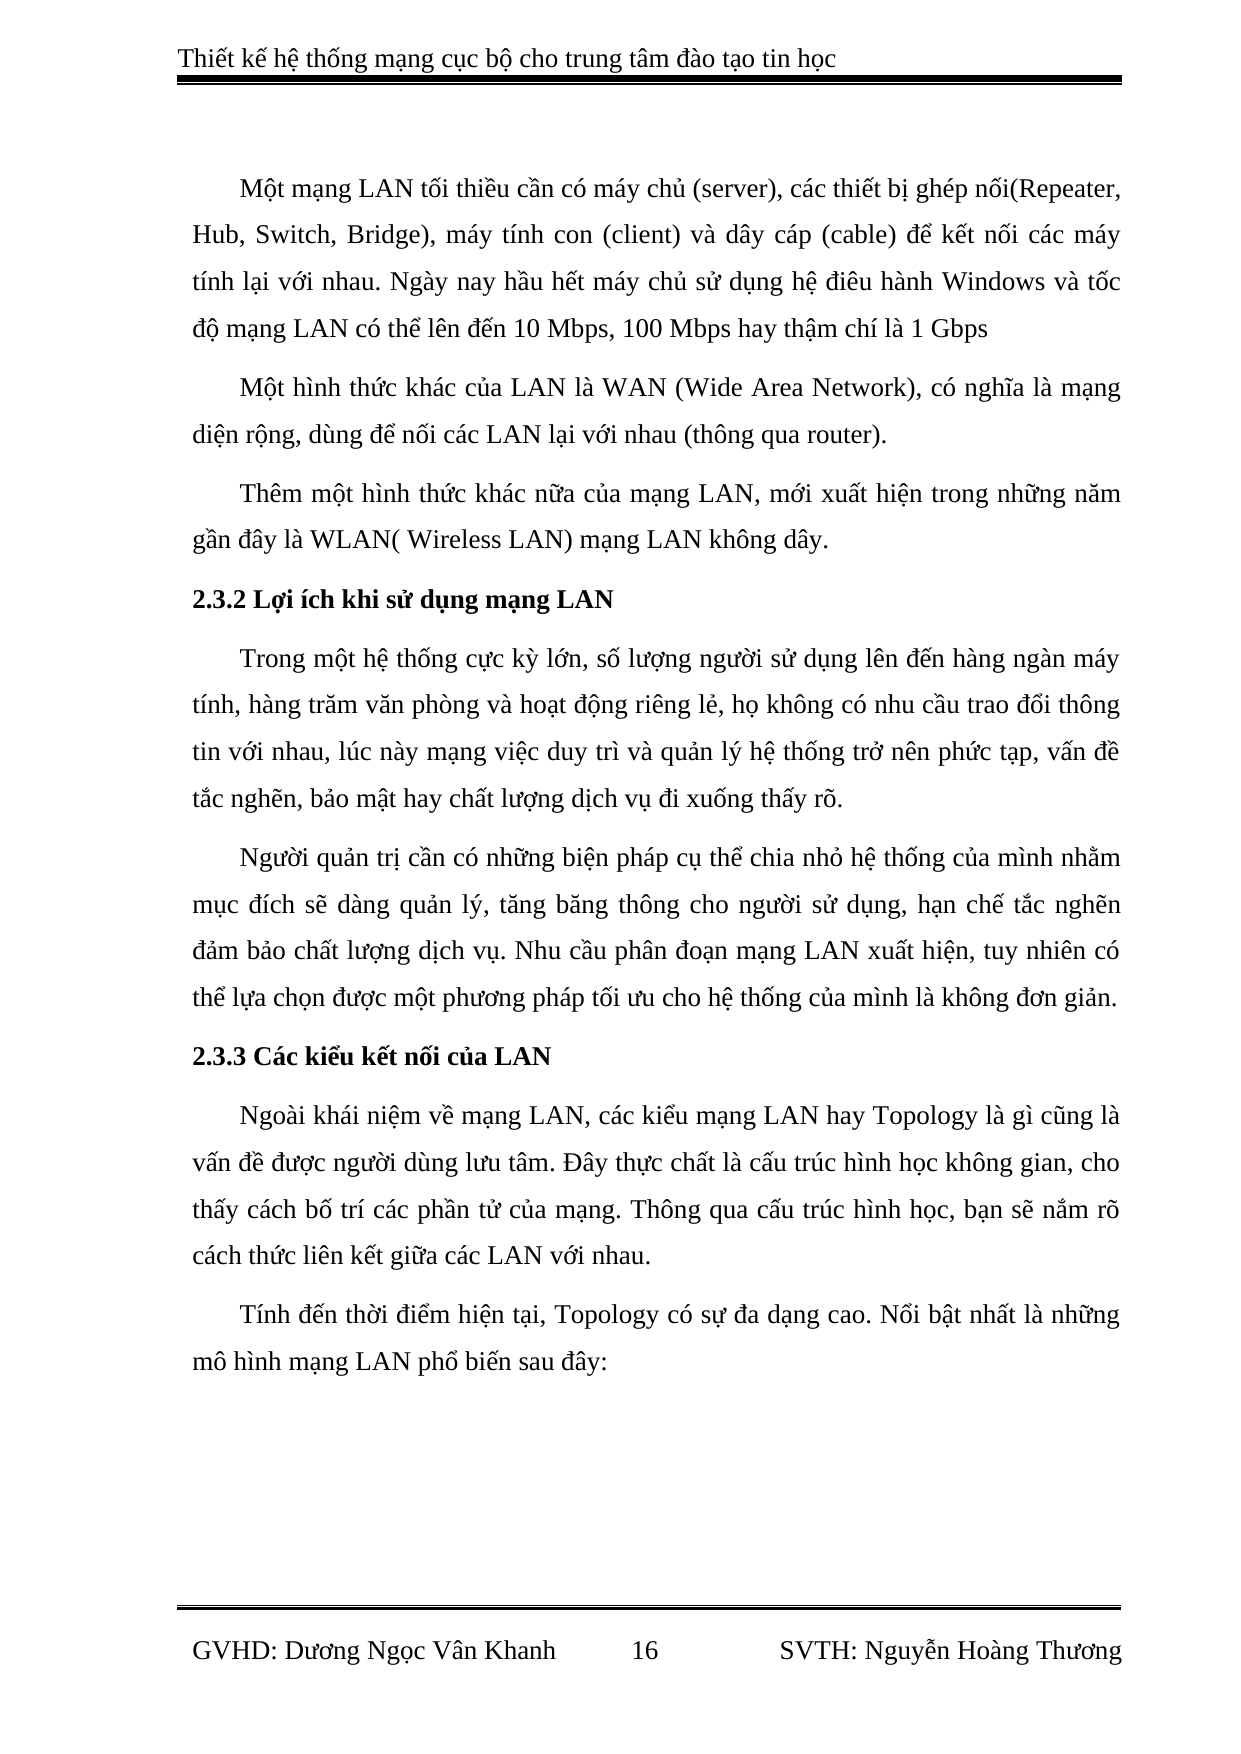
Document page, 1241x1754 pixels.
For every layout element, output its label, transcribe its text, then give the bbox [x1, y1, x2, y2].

text Trong một hệ thống cực kỳ lớn, số lượng người sử dụng lên đến hàng ngàn máy tính, hàng trăm văn phòng và hoạt động riêng lẻ, họ không có nhu cầu trao đổi thông tin với nhau, lúc này mạng việc duy trì và quản lý hệ thống trở nên phức tạp, vấn đề tắc nghẽn, bảo mật hay chất lượng dịch vụ đi xuống thấy rõ. [192, 642, 1122, 813]
text Ngoài khái niệm về mạng LAN, các kiểu mạng LAN hay Topology là gì cũng là vấn đề được người dùng lưu tâm. Đây thực chất là cấu trúc hình học không gian, cho thấy cách bố trí các phần tử của mạng. Thông qua cấu trúc hình học, bạn sẽ nắm rõ cách thức liên kết giữa các LAN với nhau. [192, 1099, 1122, 1271]
text Tính đến thời điểm hiện tại, Topology có sự đa dạng cao. Nổi bật nhất là những mô hình mạng LAN phổ biến sau đây: [192, 1298, 1122, 1376]
text Thêm một hình thức khác nữa của mạng LAN, mới xuất hiện trong những năm gần đây là WLAN( Wireless LAN) mạng LAN không dây. [192, 477, 1122, 555]
text Một hình thức khác của LAN là WAN (Wide Area Network), có nghĩa là mạng diện rộng, dùng để nối các LAN lại với nhau (thông qua router). [192, 371, 1122, 449]
text Người quản trị cần có những biện pháp cụ thể chia nhỏ hệ thống của mình nhằm mục đích sẽ dàng quản lý, tăng băng thông cho người sử dụng, hạn chế tắc nghẽn đảm bảo chất lượng dịch vụ. Nhu cầu phân đoạn mạng LAN xuất hiện, tuy nhiên có thể lựa chọn được một phương pháp tối ưu cho hệ thống của mình là không đơn giản. [192, 841, 1122, 1012]
subtitle 2.3.2 Lợi ích khi sử dụng mạng LAN [192, 583, 1122, 614]
text Một mạng LAN tối thiều cần có máy chủ (server), các thiết bị ghép nối(Repeater, Hub, Switch, Bridge), máy tính con (client) và dây cáp (cable) để kết nối các máy tính lại với nhau. Ngày nay hầu hết máy chủ sử dụng hệ điêu hành Windows và tốc độ mạng LAN có thể lên đến 10 Mbps, 100 Mbps hay thậm chí là 1 Gbps [192, 172, 1122, 343]
subtitle 2.3.3 Các kiểu kết nối của LAN [192, 1040, 1122, 1071]
